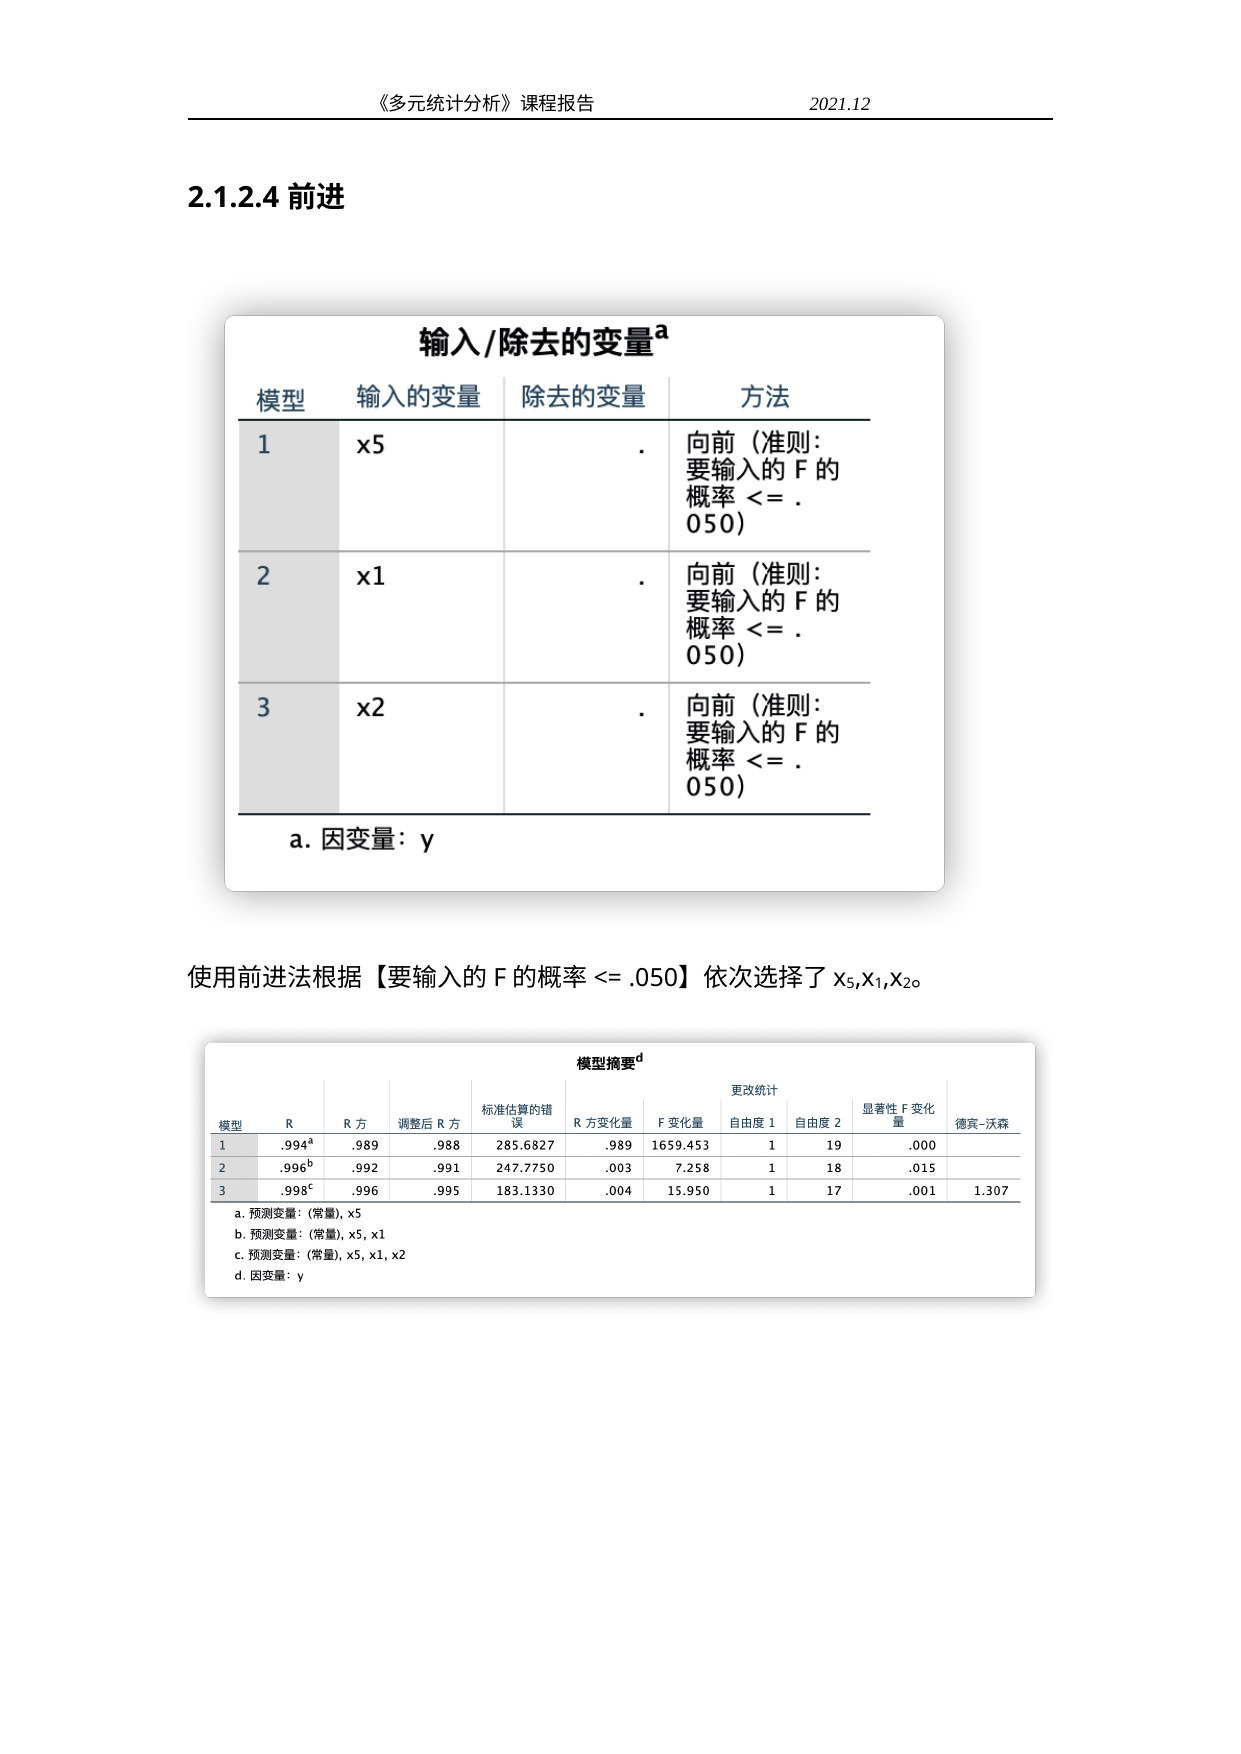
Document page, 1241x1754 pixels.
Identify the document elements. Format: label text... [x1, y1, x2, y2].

text 使用前进法根据【要输入的 F 的概率 <= .050】依次选择了x5,x1,x2。 [187, 943, 1053, 1008]
picture [187, 1025, 1053, 1315]
subtitle 2.1.2.4 前进 [187, 162, 1053, 227]
picture [187, 278, 982, 929]
